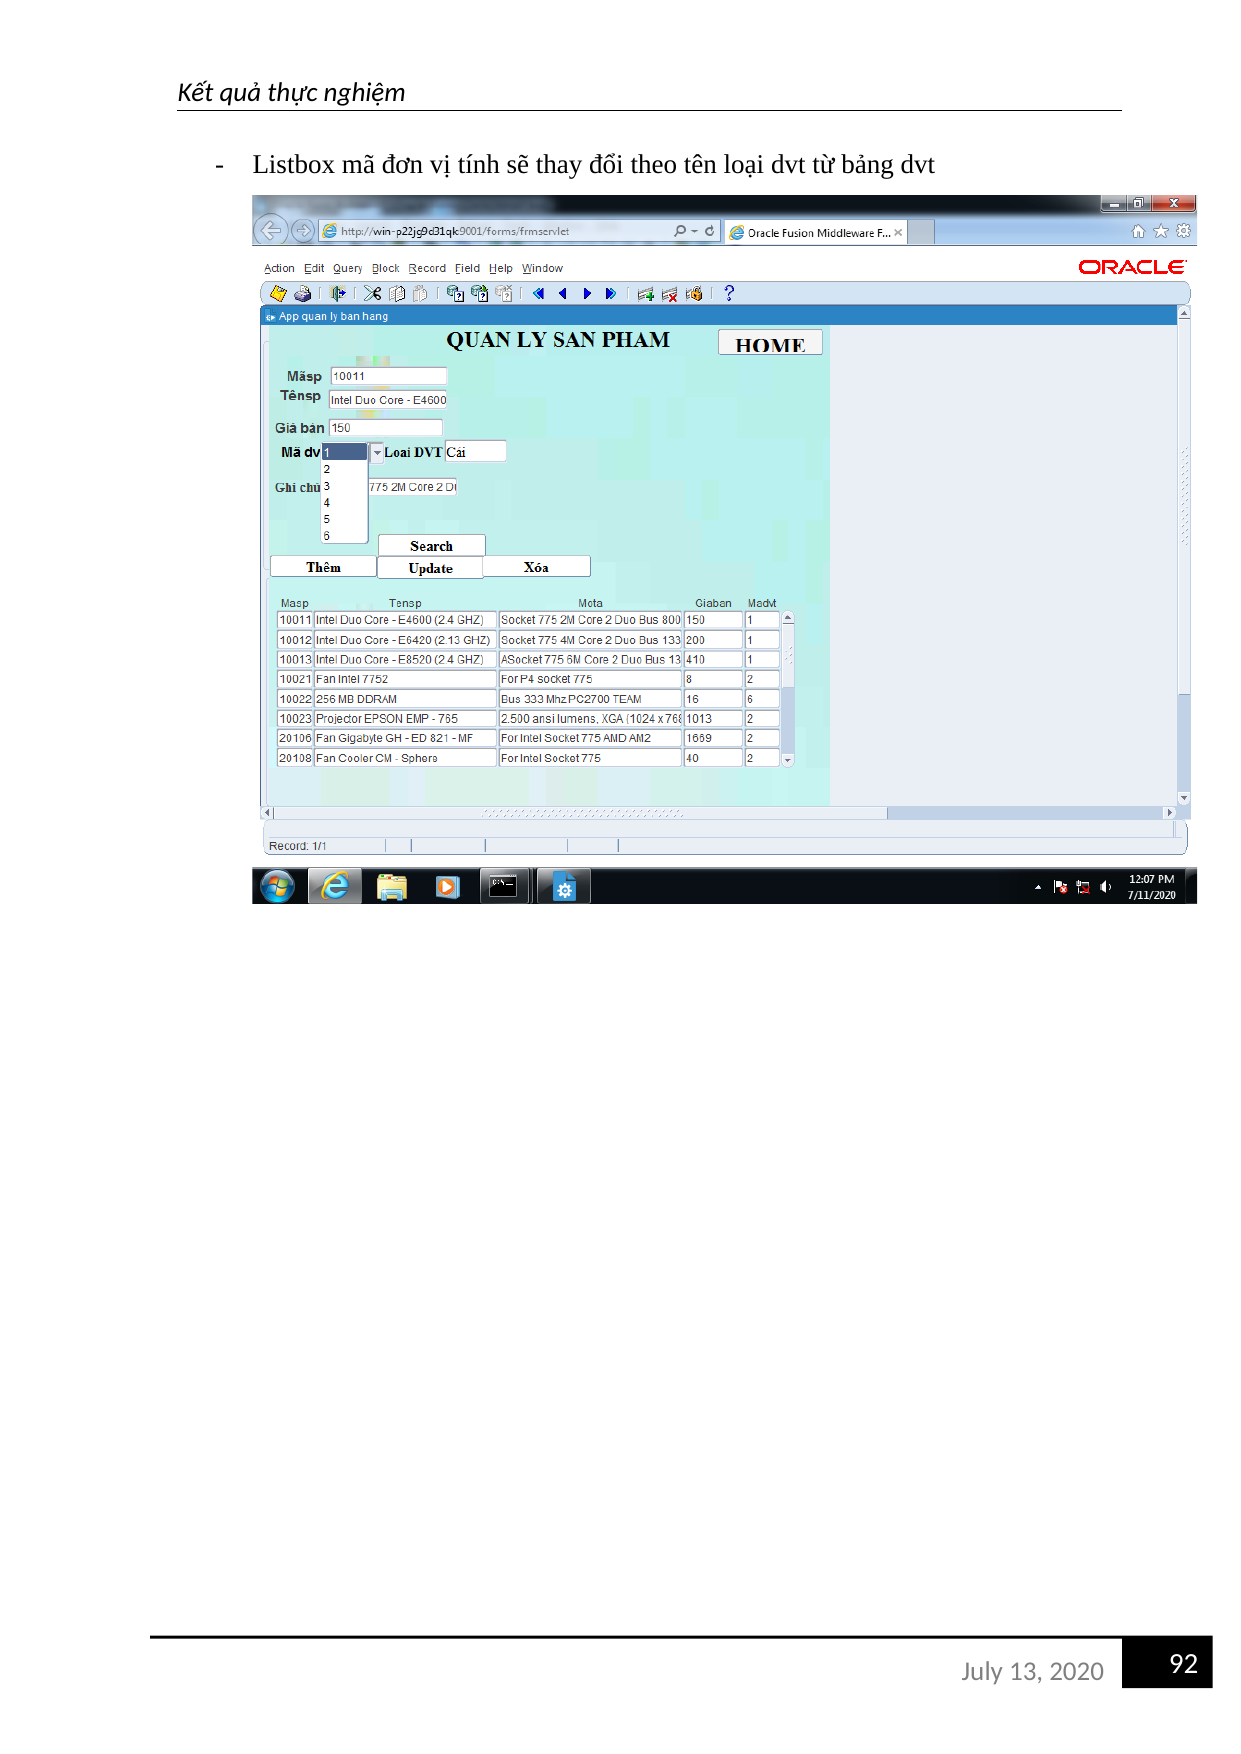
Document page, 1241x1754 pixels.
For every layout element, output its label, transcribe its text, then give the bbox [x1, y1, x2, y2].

picture [252, 195, 1198, 904]
